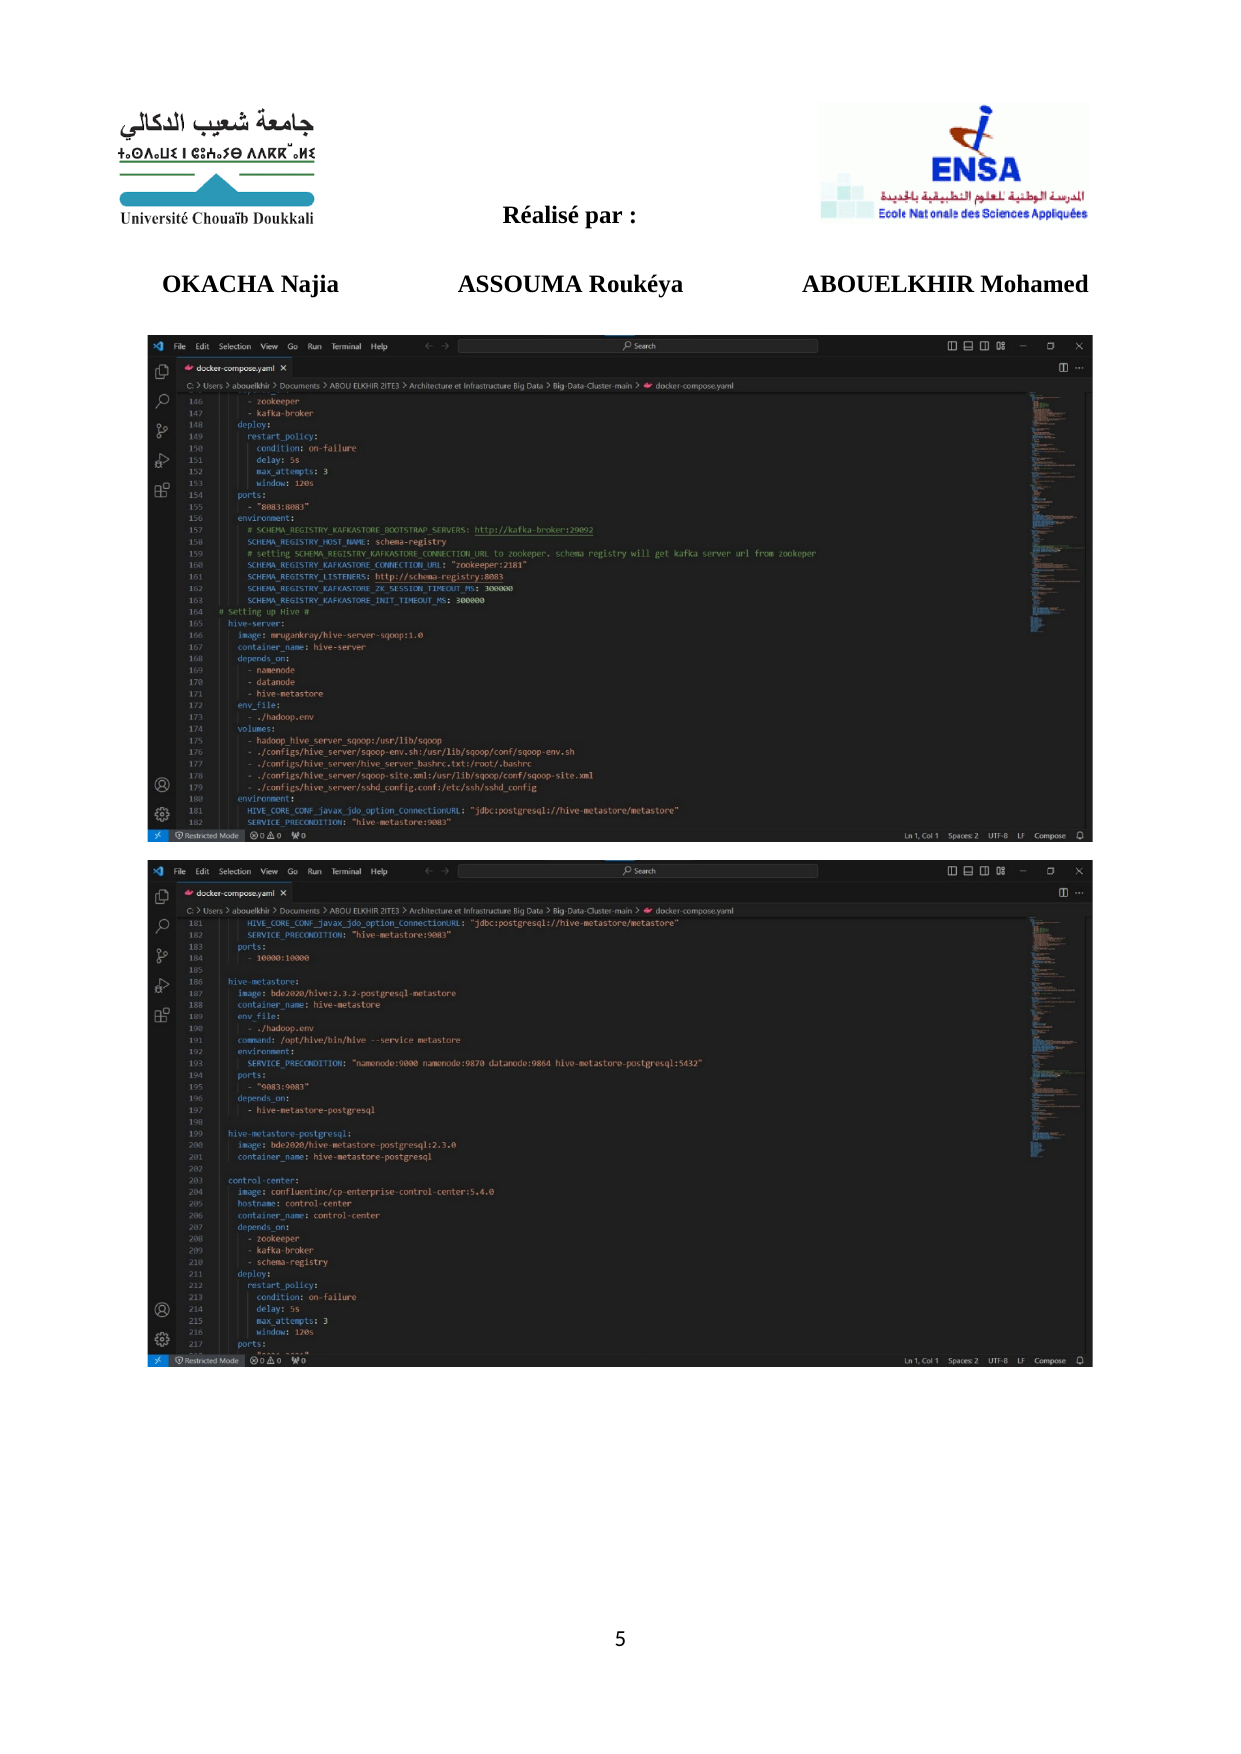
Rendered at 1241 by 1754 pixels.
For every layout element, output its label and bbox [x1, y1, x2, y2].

picture [147, 335, 1093, 842]
picture [147, 860, 1093, 1367]
picture [818, 102, 1091, 224]
picture [118, 108, 315, 224]
